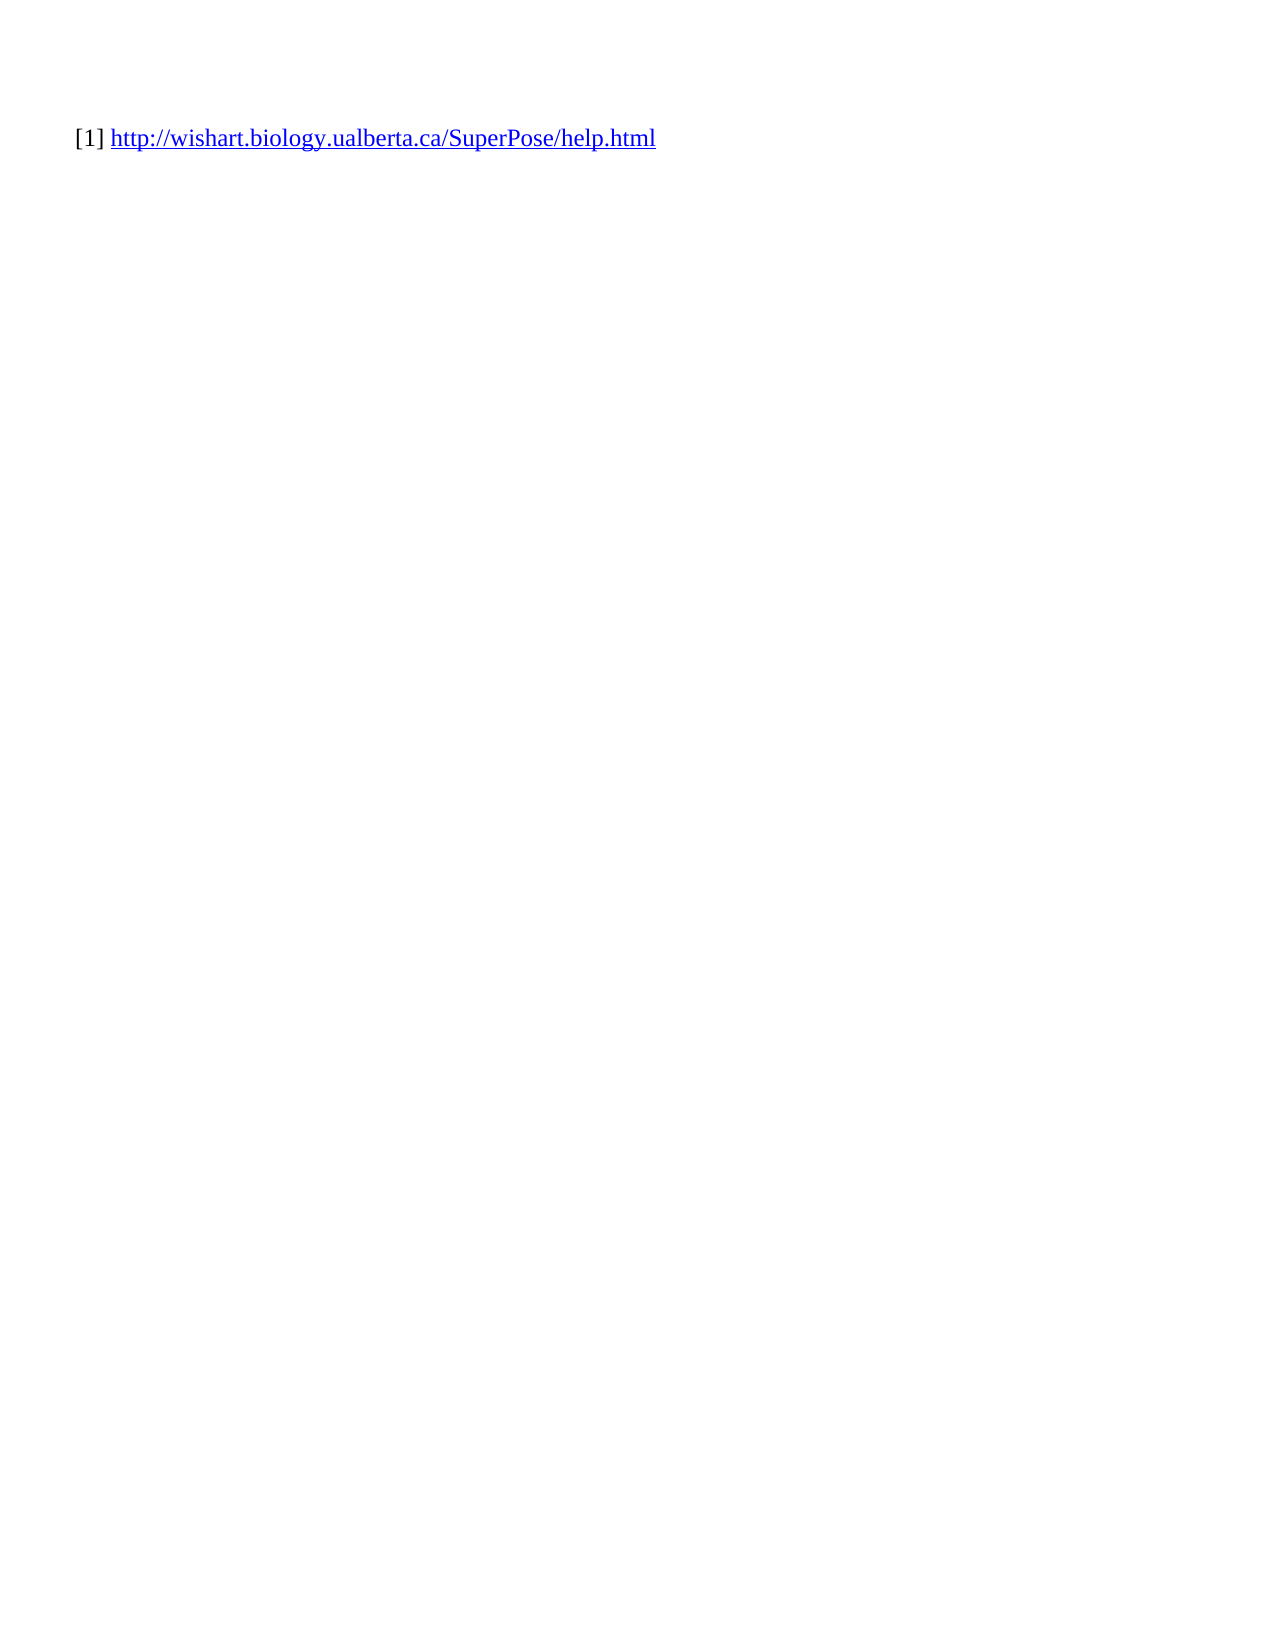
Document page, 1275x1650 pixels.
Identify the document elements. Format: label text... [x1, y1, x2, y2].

text [1] http://wishart.biology.ualberta.ca/SuperPose/help.html [75, 123, 1200, 151]
